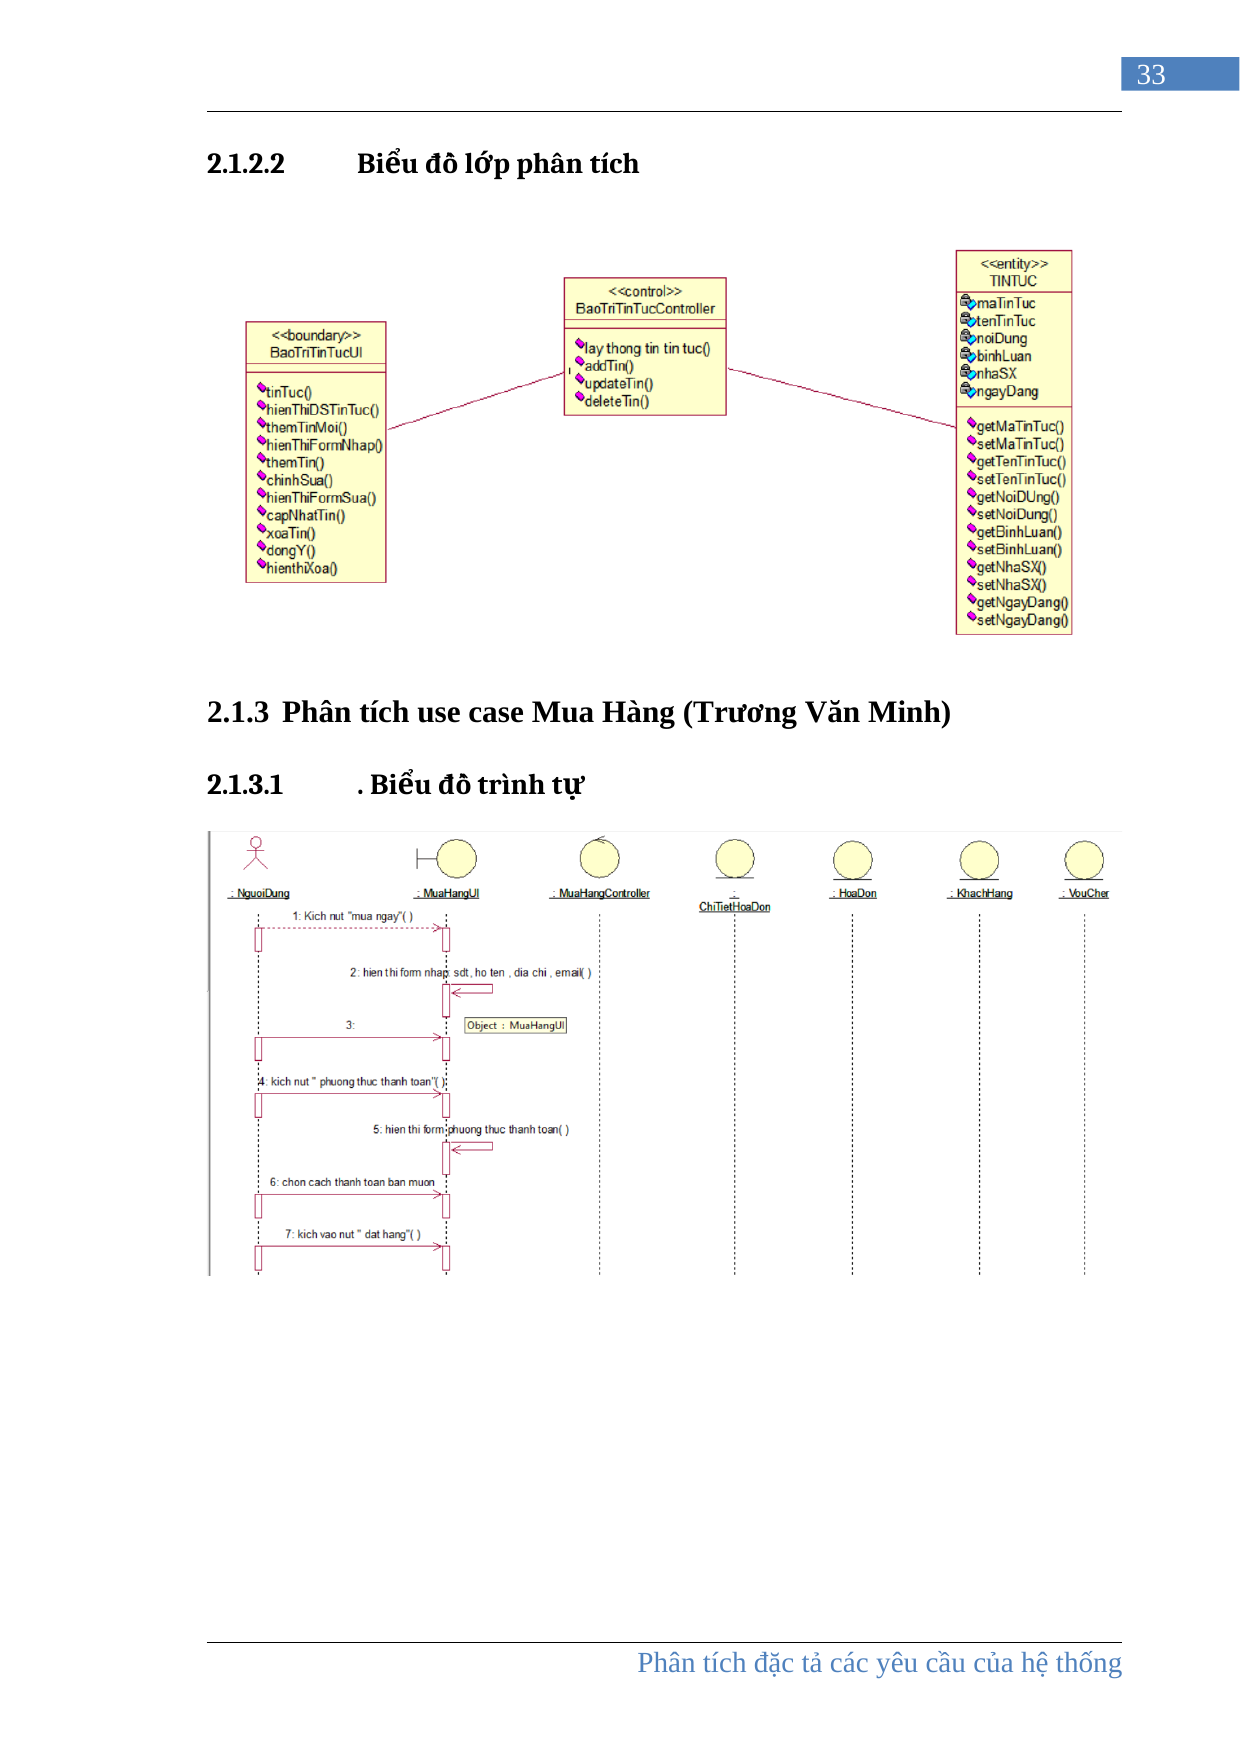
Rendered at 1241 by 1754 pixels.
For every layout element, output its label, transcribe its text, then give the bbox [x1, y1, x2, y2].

picture [206, 210, 1123, 656]
subtitle Biểu đồ lớp phân tích [207, 148, 1122, 181]
subtitle Phân tích use case Mua Hàng (Trương Văn Minh) [207, 694, 1122, 729]
subtitle . Biểu đồ trình tự [207, 768, 1122, 802]
picture [206, 831, 1123, 1276]
